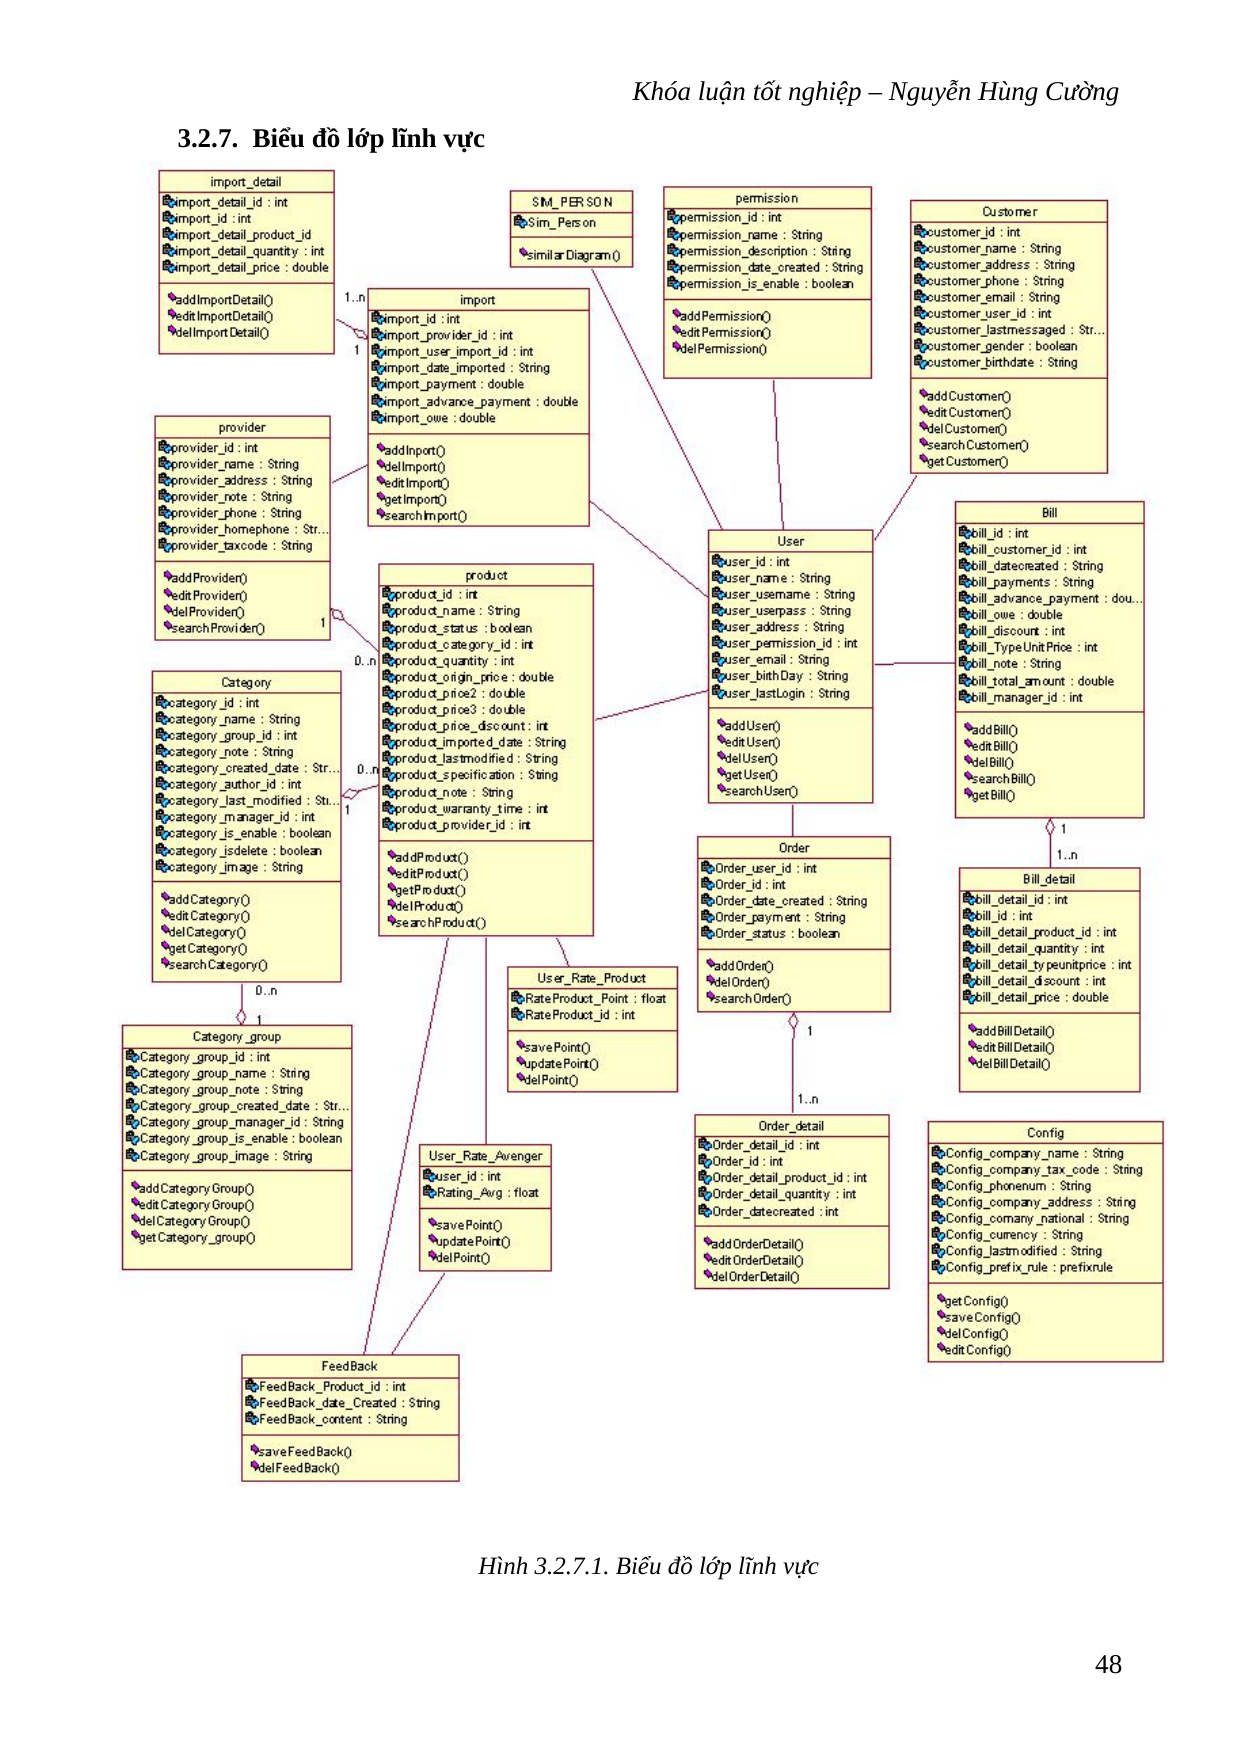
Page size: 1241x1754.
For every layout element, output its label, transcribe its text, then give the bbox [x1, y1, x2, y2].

text Hình 3.2.7.1. Biểu đồ lớp lĩnh vực [177, 1550, 1122, 1579]
subtitle Biểu đồ lớp lĩnh vực [177, 122, 1122, 153]
picture [118, 162, 1168, 1501]
